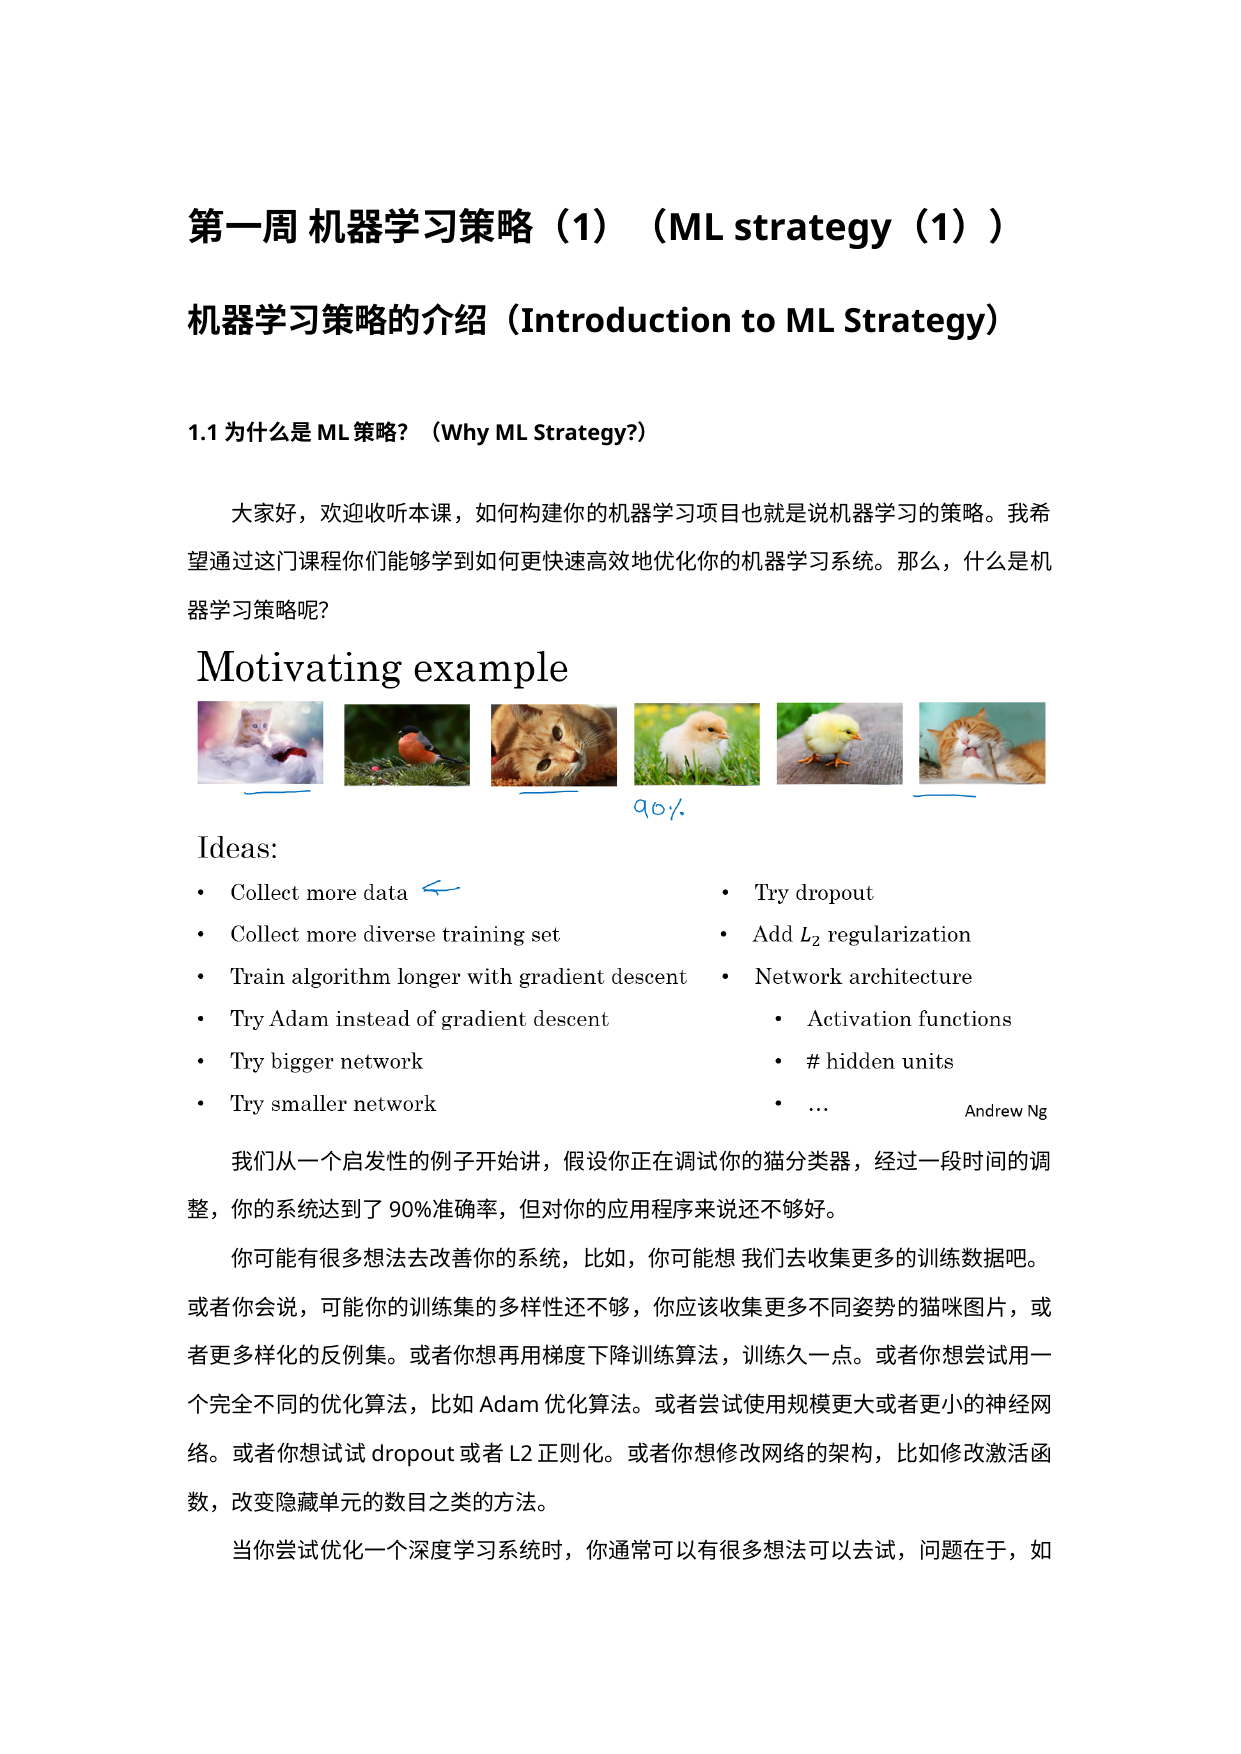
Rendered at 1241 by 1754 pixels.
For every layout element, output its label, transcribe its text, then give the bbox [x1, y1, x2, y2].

text 我们从一个启发性的例子开始讲，假设你正在调试你的猫分类器，经过一段时间的调整，你的系统达到了90%准确率，但对你的应用程序来说还不够好。 [187, 1143, 1053, 1225]
subtitle 机器学习策略的介绍（Introduction to ML Strategy） [187, 285, 1053, 350]
text 大家好，欢迎收听本课，如何构建你的机器学习项目也就是说机器学习的策略。我希望通过这门课程你们能够学到如何更快速高效地优化你的机器学习系统。那么，什么是机器学习策略呢？ [187, 495, 1053, 625]
picture [187, 641, 1053, 1122]
subtitle 1.1 为什么是ML策略？（Why ML Strategy?） [187, 415, 1053, 447]
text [187, 1533, 1053, 1565]
text 你可能有很多想法去改善你的系统，比如，你可能想 我们去收集更多的训练数据吧。或者你会说，可能你的训练集的多样性还不够，你应该收集更多不同姿势的猫咪图片，或者更多样化的反例集。或者你想再用梯度下降训练算法，训练久一点。或者你想尝试用一个完全不同的优化算法，比如Adam优化算法。或者尝试使用规模更大或者更小的神经网络。或者你想试试dropout或者L2正则化。或者你想修改网络的架构，比如修改激活函数，改变隐藏单元的数目之类的方法。 [187, 1241, 1053, 1517]
subtitle 第一周 机器学习策略（1）（ML strategy（1）） [187, 191, 1053, 256]
